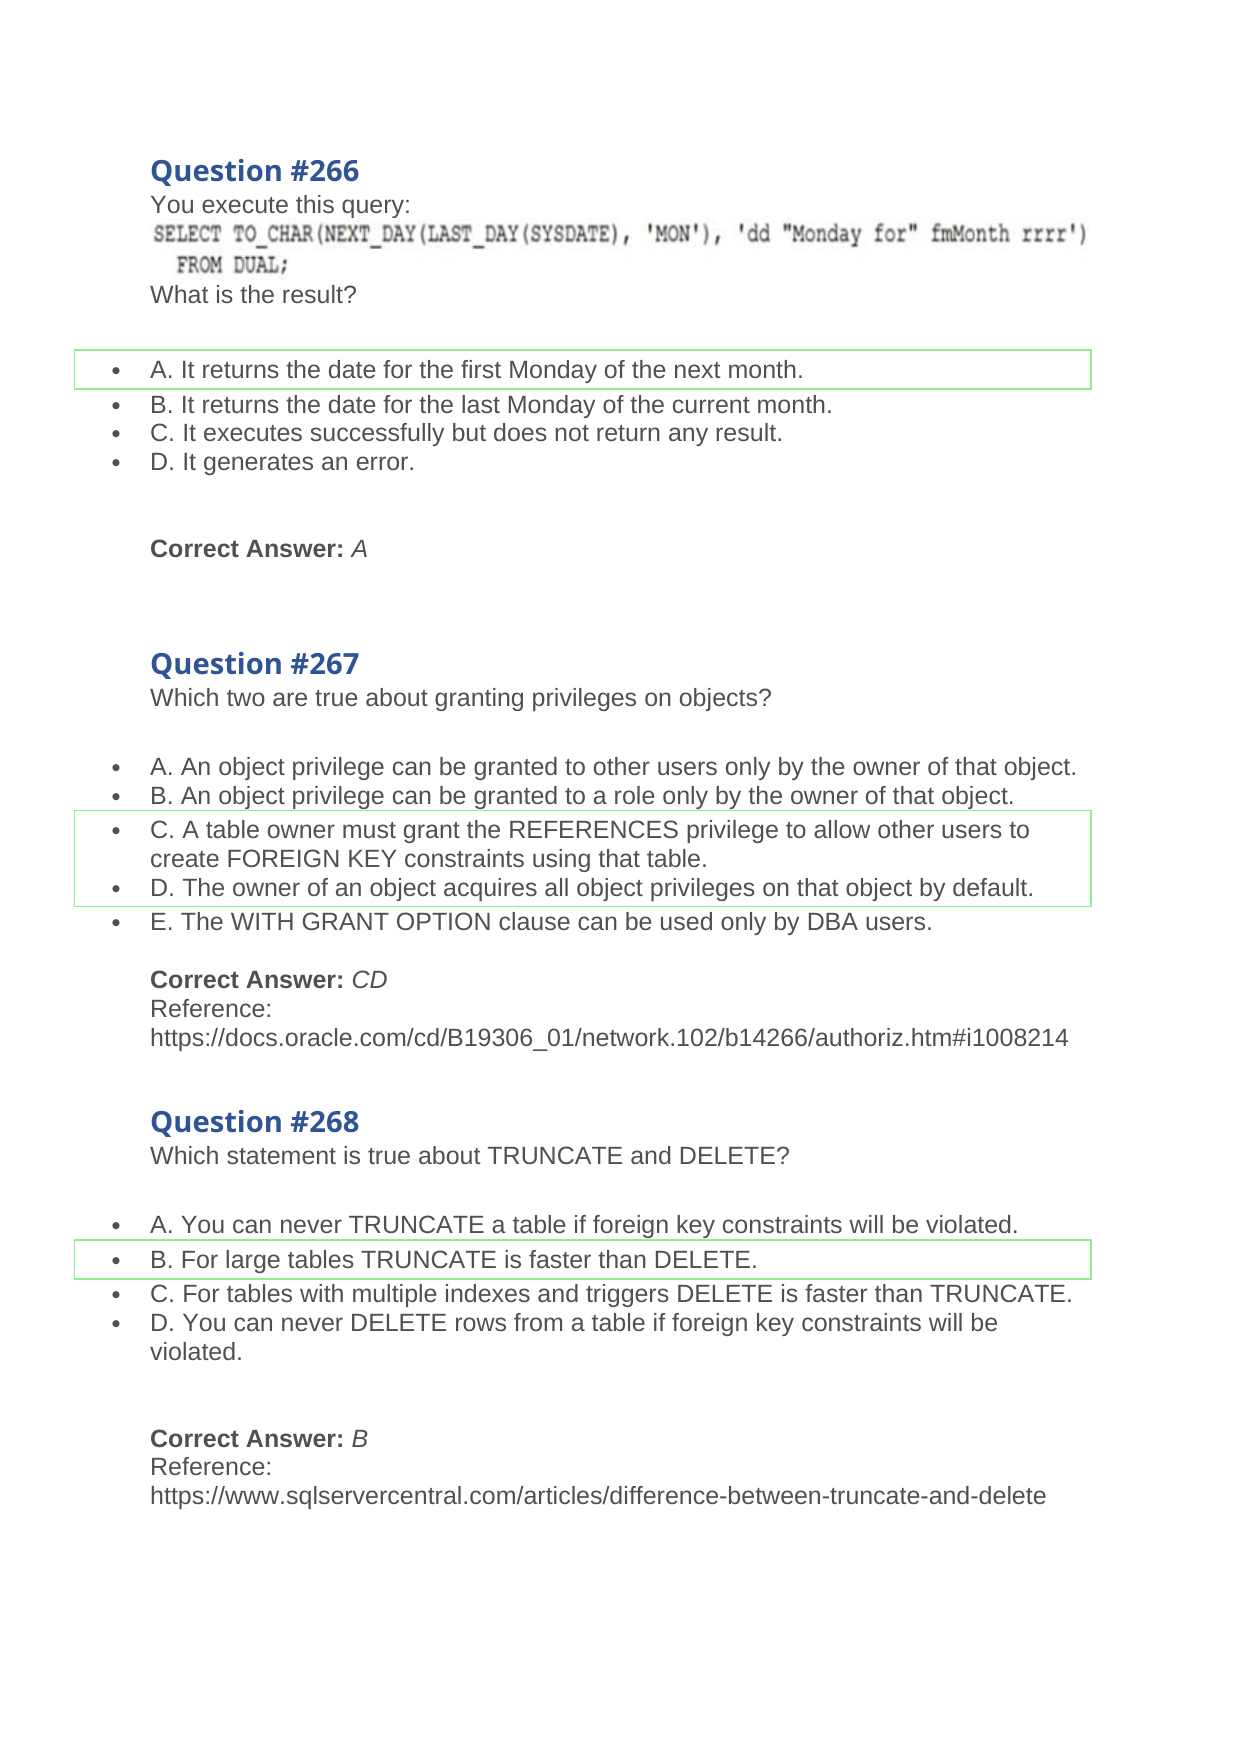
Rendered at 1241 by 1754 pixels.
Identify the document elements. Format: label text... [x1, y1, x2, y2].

list C. For tables with multiple indexes and triggers DELETE is faster than TRUNCATE. [112, 1280, 1090, 1308]
text Correct Answer: A [150, 534, 1090, 593]
list B. For large tables TRUNCATE is faster than DELETE. [75, 1241, 1090, 1278]
list B. It returns the date for the last Monday of the current month. [112, 390, 1090, 418]
text You execute this query: What is the result? [150, 190, 1090, 218]
list D. It generates an error. [112, 447, 1090, 476]
list A. An object privilege can be granted to other users only by the owner of that object. [112, 752, 1090, 781]
list D. The owner of an object acquires all object privileges on that object by default. [75, 867, 1090, 906]
subtitle Question #266 [150, 150, 1090, 190]
text Correct Answer: B Reference: https://www.sqlservercentral.com/articles/difference-between-truncate-and-delete [150, 1424, 1090, 1510]
picture [150, 218, 1090, 280]
text Which statement is true about TRUNCATE and DELETE? [150, 1141, 1090, 1170]
list A. It returns the date for the first Monday of the next month. [75, 351, 1090, 388]
list E. The WITH GRANT OPTION clause can be used only by DBA users. [112, 907, 1090, 936]
text Correct Answer: CD Reference: https://docs.oracle.com/cd/B19306_01/network.102/b14266/authoriz.htm#i1008214 [150, 965, 1090, 1051]
list C. It executes successfully but does not return any result. [112, 418, 1090, 447]
subtitle Question #268 [150, 1101, 1090, 1141]
text You execute this query: What is the result? [150, 280, 1090, 309]
list B. An object privilege can be granted to a role only by the owner of that object. [112, 781, 1090, 809]
text Which two are true about granting privileges on objects? [150, 683, 1090, 711]
list C. A table owner must grant the REFERENCES privilege to allow other users to create FOREIGN KEY constraints using that table. [75, 811, 1090, 867]
list D. You can never DELETE rows from a table if foreign key constraints will be violated. [112, 1308, 1090, 1366]
subtitle Question #267 [150, 643, 1090, 683]
list A. You can never TRUNCATE a table if foreign key constraints will be violated. [112, 1211, 1090, 1239]
